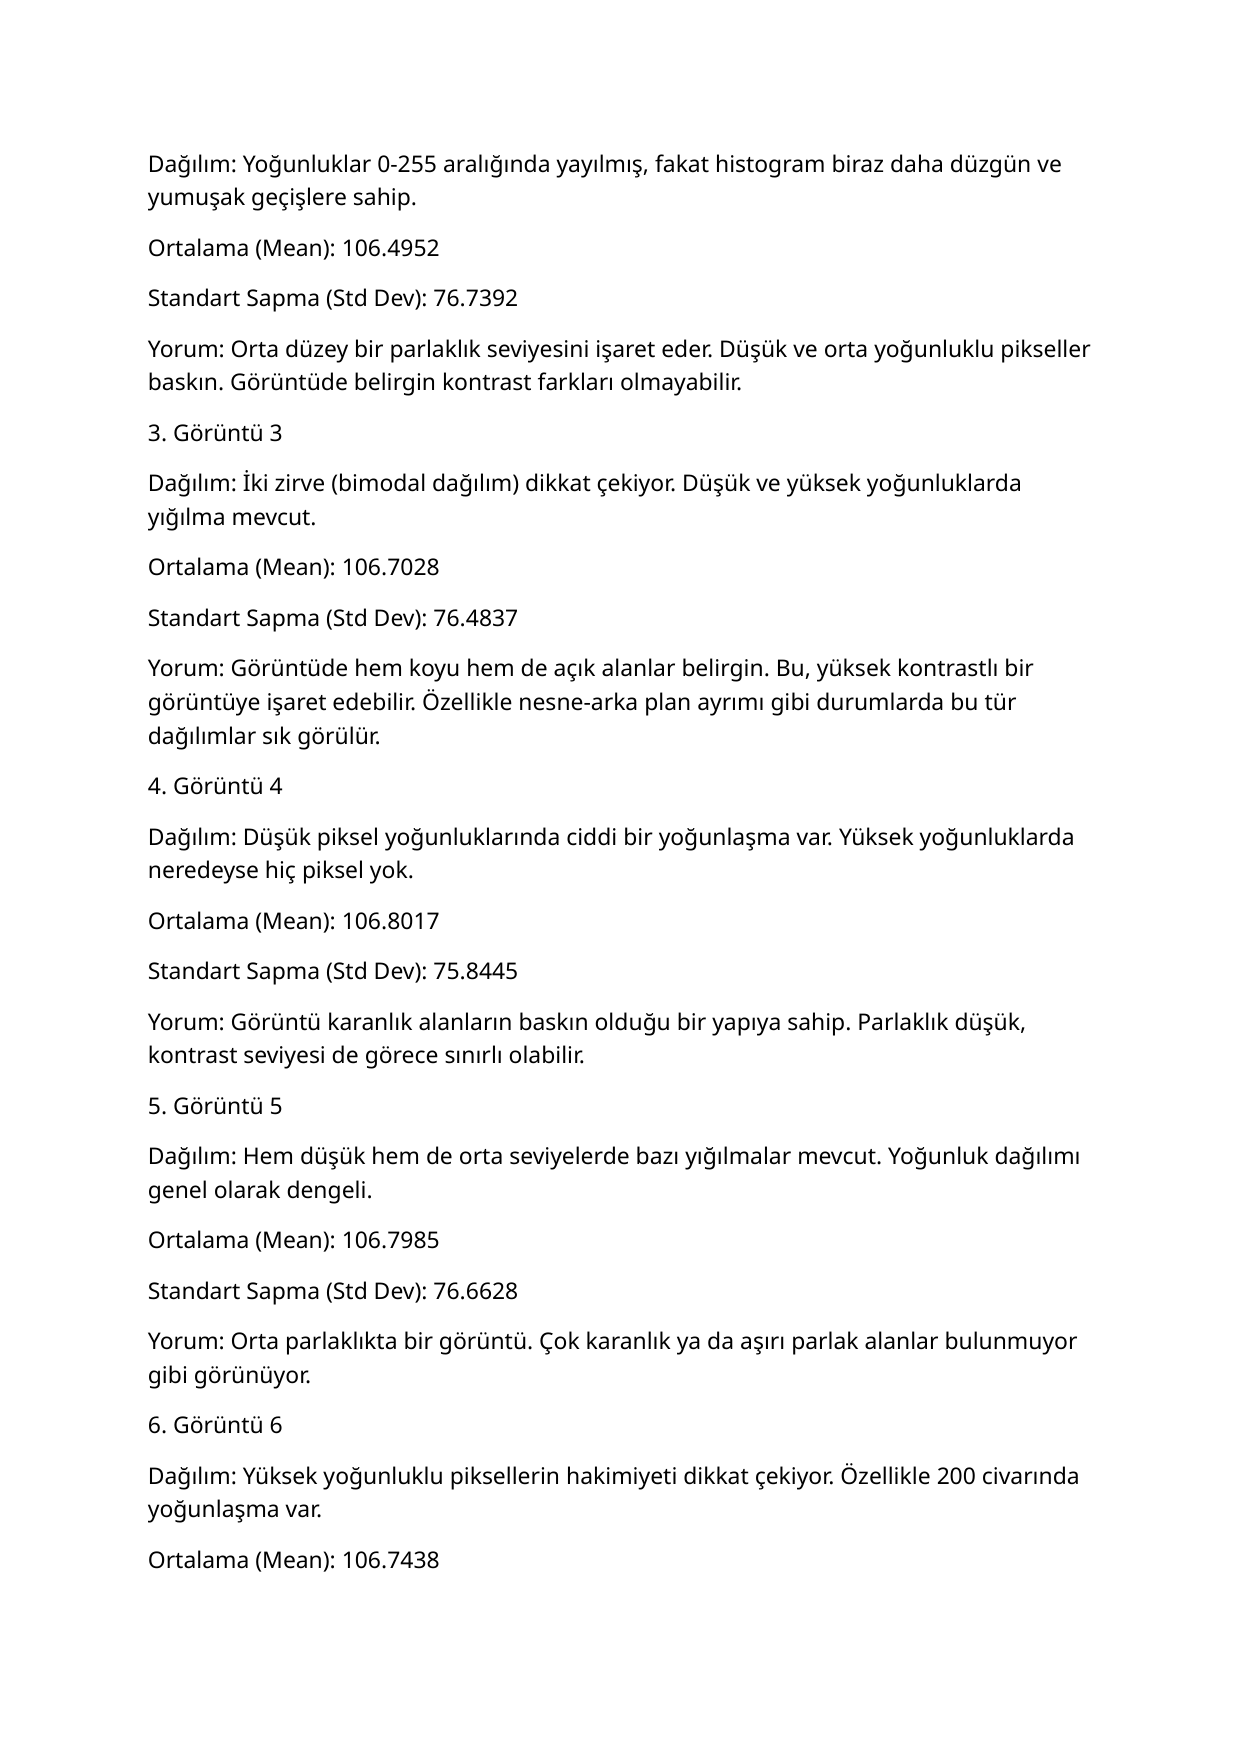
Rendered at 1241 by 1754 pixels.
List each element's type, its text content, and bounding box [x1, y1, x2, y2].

text Yorum: Görüntü karanlık alanların baskın olduğu bir yapıya sahip. Parlaklık düşük, kontrast seviyesi de görece sınırlı olabilir. [148, 1006, 1093, 1071]
text Yorum: Orta parlaklıkta bir görüntü. Çok karanlık ya da aşırı parlak alanlar bulunmuyor gibi görünüyor. [148, 1325, 1093, 1390]
text Ortalama (Mean): 106.8017 [148, 905, 1093, 936]
text Dağılım: Yüksek yoğunluklu piksellerin hakimiyeti dikkat çekiyor. Özellikle 200 civarında yoğunlaşma var. [148, 1460, 1093, 1525]
text Dağılım: Hem düşük hem de orta seviyelerde bazı yığılmalar mevcut. Yoğunluk dağılımı genel olarak dengeli. [148, 1140, 1093, 1205]
text 4. Görüntü 4 [148, 770, 1093, 801]
text Standart Sapma (Std Dev): 76.7392 [148, 282, 1093, 313]
text Yorum: Orta düzey bir parlaklık seviyesini işaret eder. Düşük ve orta yoğunluklu pikseller baskın. Görüntüde belirgin kontrast farkları olmayabilir. [148, 333, 1093, 398]
text Standart Sapma (Std Dev): 75.8445 [148, 955, 1093, 986]
text 5. Görüntü 5 [148, 1090, 1093, 1121]
text Dağılım: İki zirve (bimodal dağılım) dikkat çekiyor. Düşük ve yüksek yoğunluklarda yığılma mevcut. [148, 467, 1093, 532]
text Standart Sapma (Std Dev): 76.6628 [148, 1275, 1093, 1306]
text Yorum: Görüntüde hem koyu hem de açık alanlar belirgin. Bu, yüksek kontrastlı bir görüntüye işaret edebilir. Özellikle nesne-arka plan ayrımı gibi durumlarda bu tür dağılımlar sık görülür. [148, 652, 1093, 751]
text Dağılım: Yoğunluklar 0-255 aralığında yayılmış, fakat histogram biraz daha düzgün ve yumuşak geçişlere sahip. [148, 148, 1093, 213]
text 6. Görüntü 6 [148, 1409, 1093, 1441]
text Ortalama (Mean): 106.7438 [148, 1544, 1093, 1575]
text Ortalama (Mean): 106.4952 [148, 232, 1093, 263]
text Ortalama (Mean): 106.7985 [148, 1224, 1093, 1256]
text Ortalama (Mean): 106.7028 [148, 551, 1093, 583]
text Dağılım: Düşük piksel yoğunluklarında ciddi bir yoğunlaşma var. Yüksek yoğunluklarda neredeyse hiç piksel yok. [148, 821, 1093, 886]
text Standart Sapma (Std Dev): 76.4837 [148, 602, 1093, 633]
text 3. Görüntü 3 [148, 417, 1093, 448]
